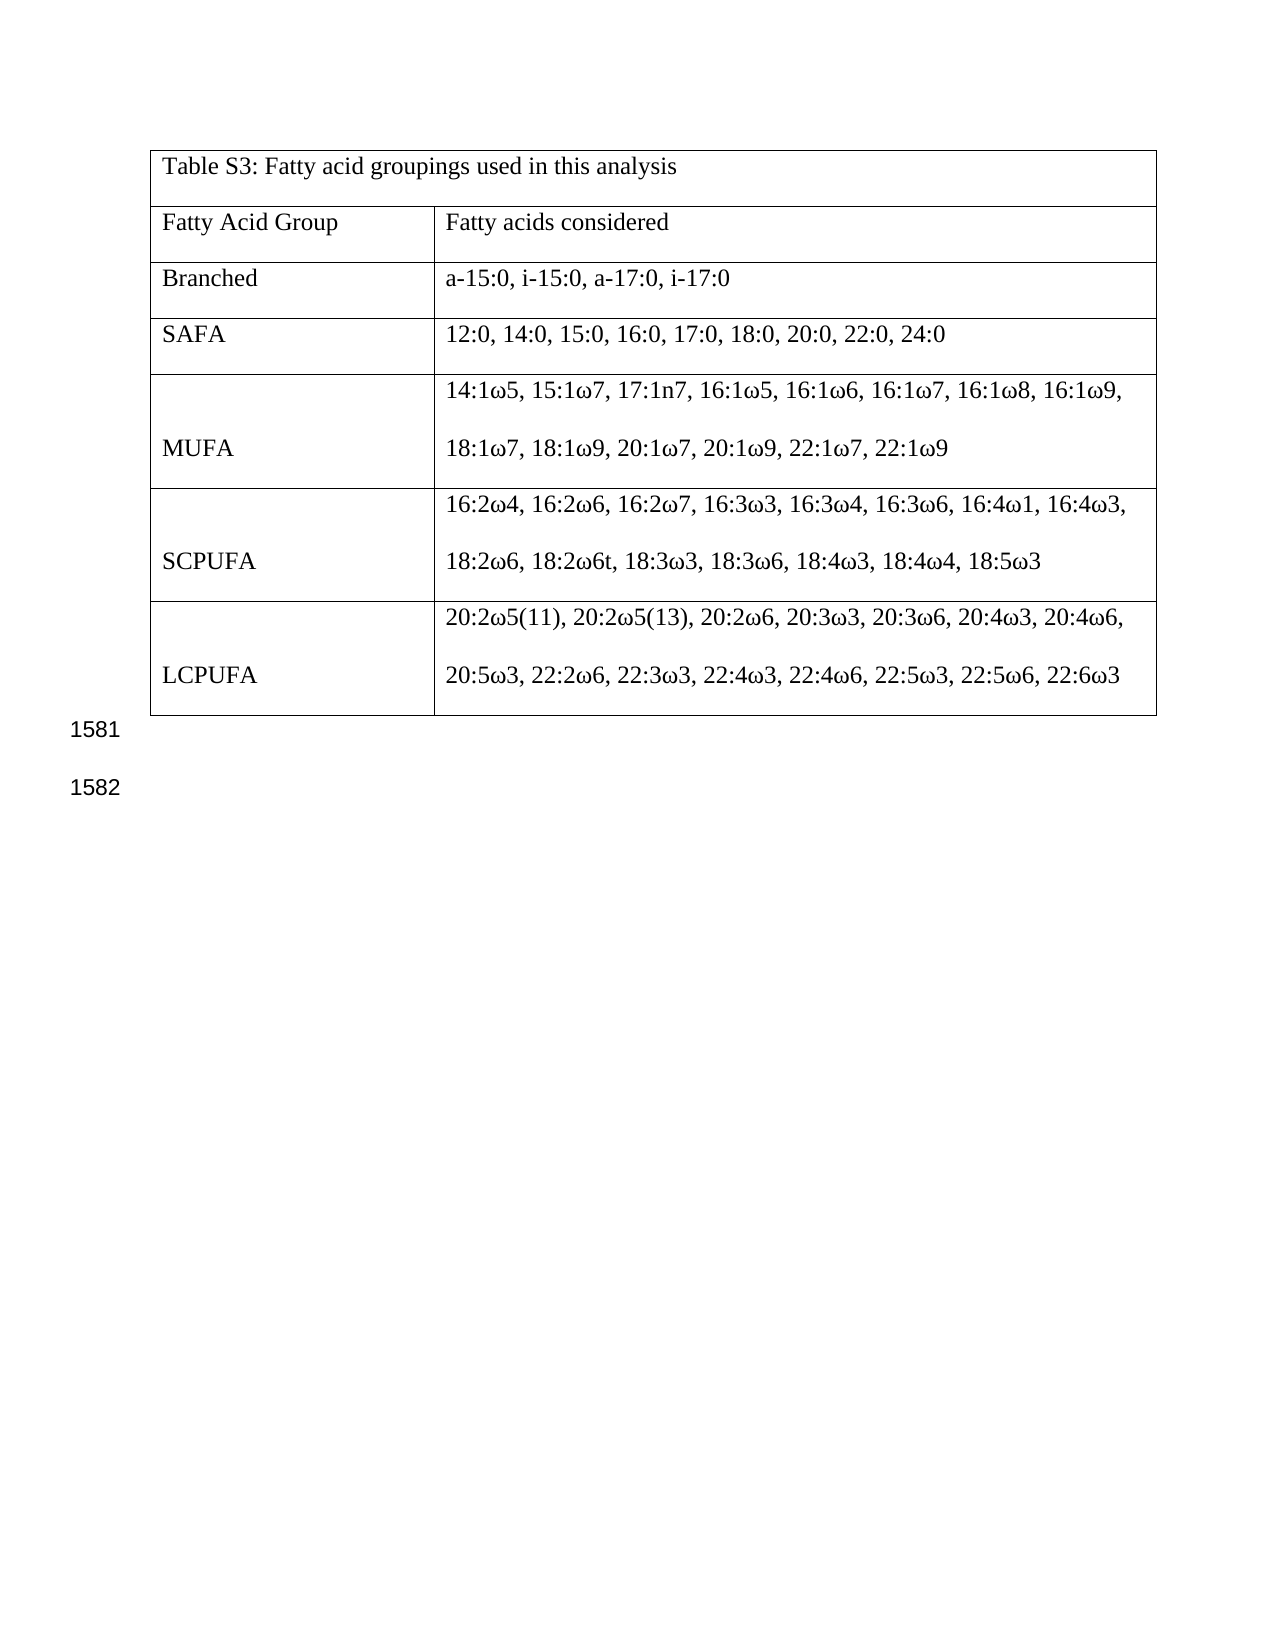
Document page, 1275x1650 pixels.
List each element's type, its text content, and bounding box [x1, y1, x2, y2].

table_cell Branched [151, 263, 434, 318]
table_header Table S3: Fatty acid groupings used in this analysis [151, 151, 1156, 206]
table_cell SAFA [151, 319, 434, 374]
table_cell a-15:0, i-15:0, a-17:0, i-17:0 [435, 263, 1156, 318]
table_cell 12:0, 14:0, 15:0, 16:0, 17:0, 18:0, 20:0, 22:0, 24:0 [435, 319, 1156, 374]
table_cell SCPUFA [151, 489, 434, 601]
table_cell MUFA [151, 375, 434, 488]
table_cell LCPUFA [151, 602, 434, 715]
table_cell Fatty acids considered [435, 207, 1156, 262]
table_cell 14:1ω5, 15:1ω7, 17:1n7, 16:1ω5, 16:1ω6, 16:1ω7, 16:1ω8, 16:1ω9, 18:1ω7, 18:1ω9, 20:1ω7, 20:1ω9, 22:1ω7, 22:1ω9 [435, 375, 1156, 488]
table_cell 20:2ω5(11), 20:2ω5(13), 20:2ω6, 20:3ω3, 20:3ω6, 20:4ω3, 20:4ω6, 20:5ω3, 22:2ω6, 22:3ω3, 22:4ω3, 22:4ω6, 22:5ω3, 22:5ω6, 22:6ω3 [435, 602, 1156, 715]
table_cell Fatty Acid Group [151, 207, 434, 262]
table_cell 16:2ω4, 16:2ω6, 16:2ω7, 16:3ω3, 16:3ω4, 16:3ω6, 16:4ω1, 16:4ω3, 18:2ω6, 18:2ω6t, 18:3ω3, 18:3ω6, 18:4ω3, 18:4ω4, 18:5ω3 [435, 489, 1156, 601]
